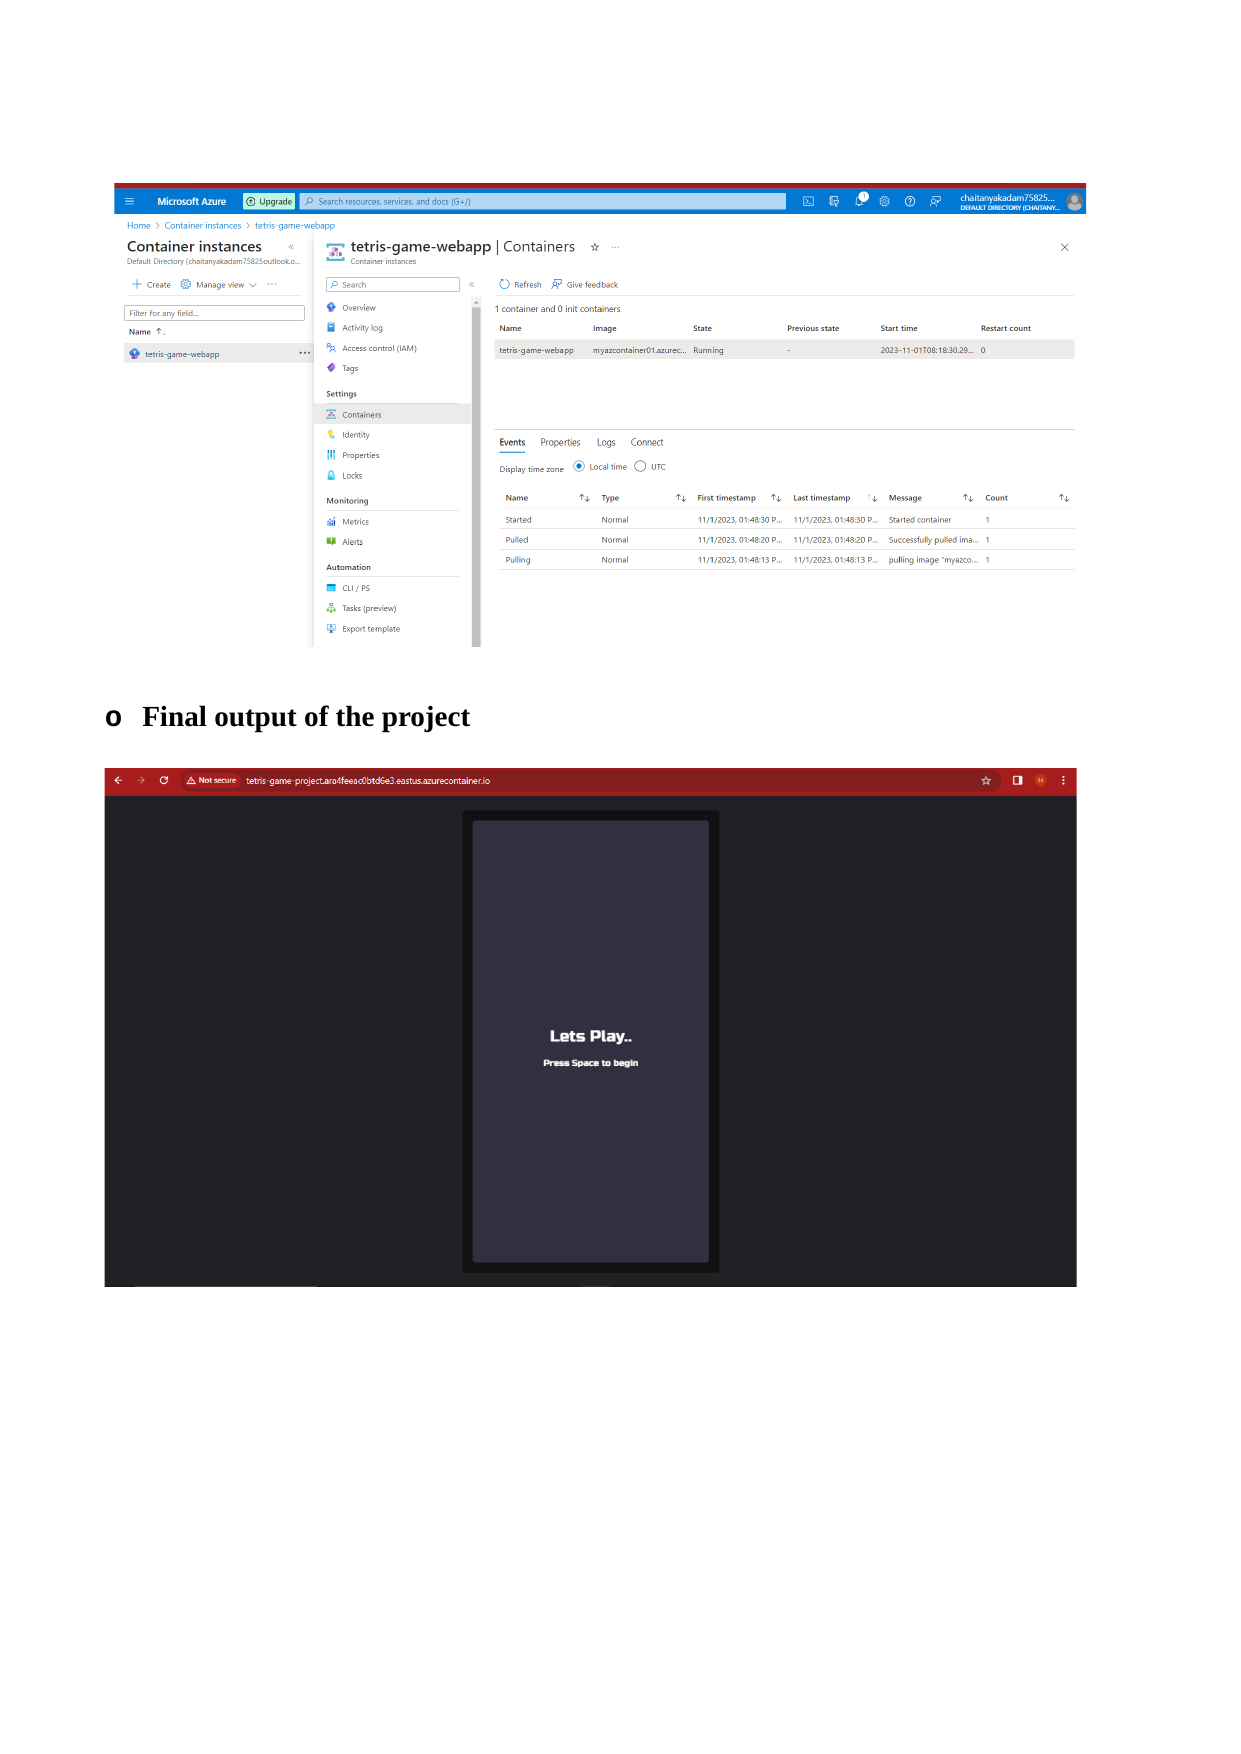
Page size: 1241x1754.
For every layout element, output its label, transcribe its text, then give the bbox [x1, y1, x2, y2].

list Final output of the project [104, 699, 1090, 735]
picture [114, 183, 1087, 647]
picture [104, 768, 1077, 1287]
